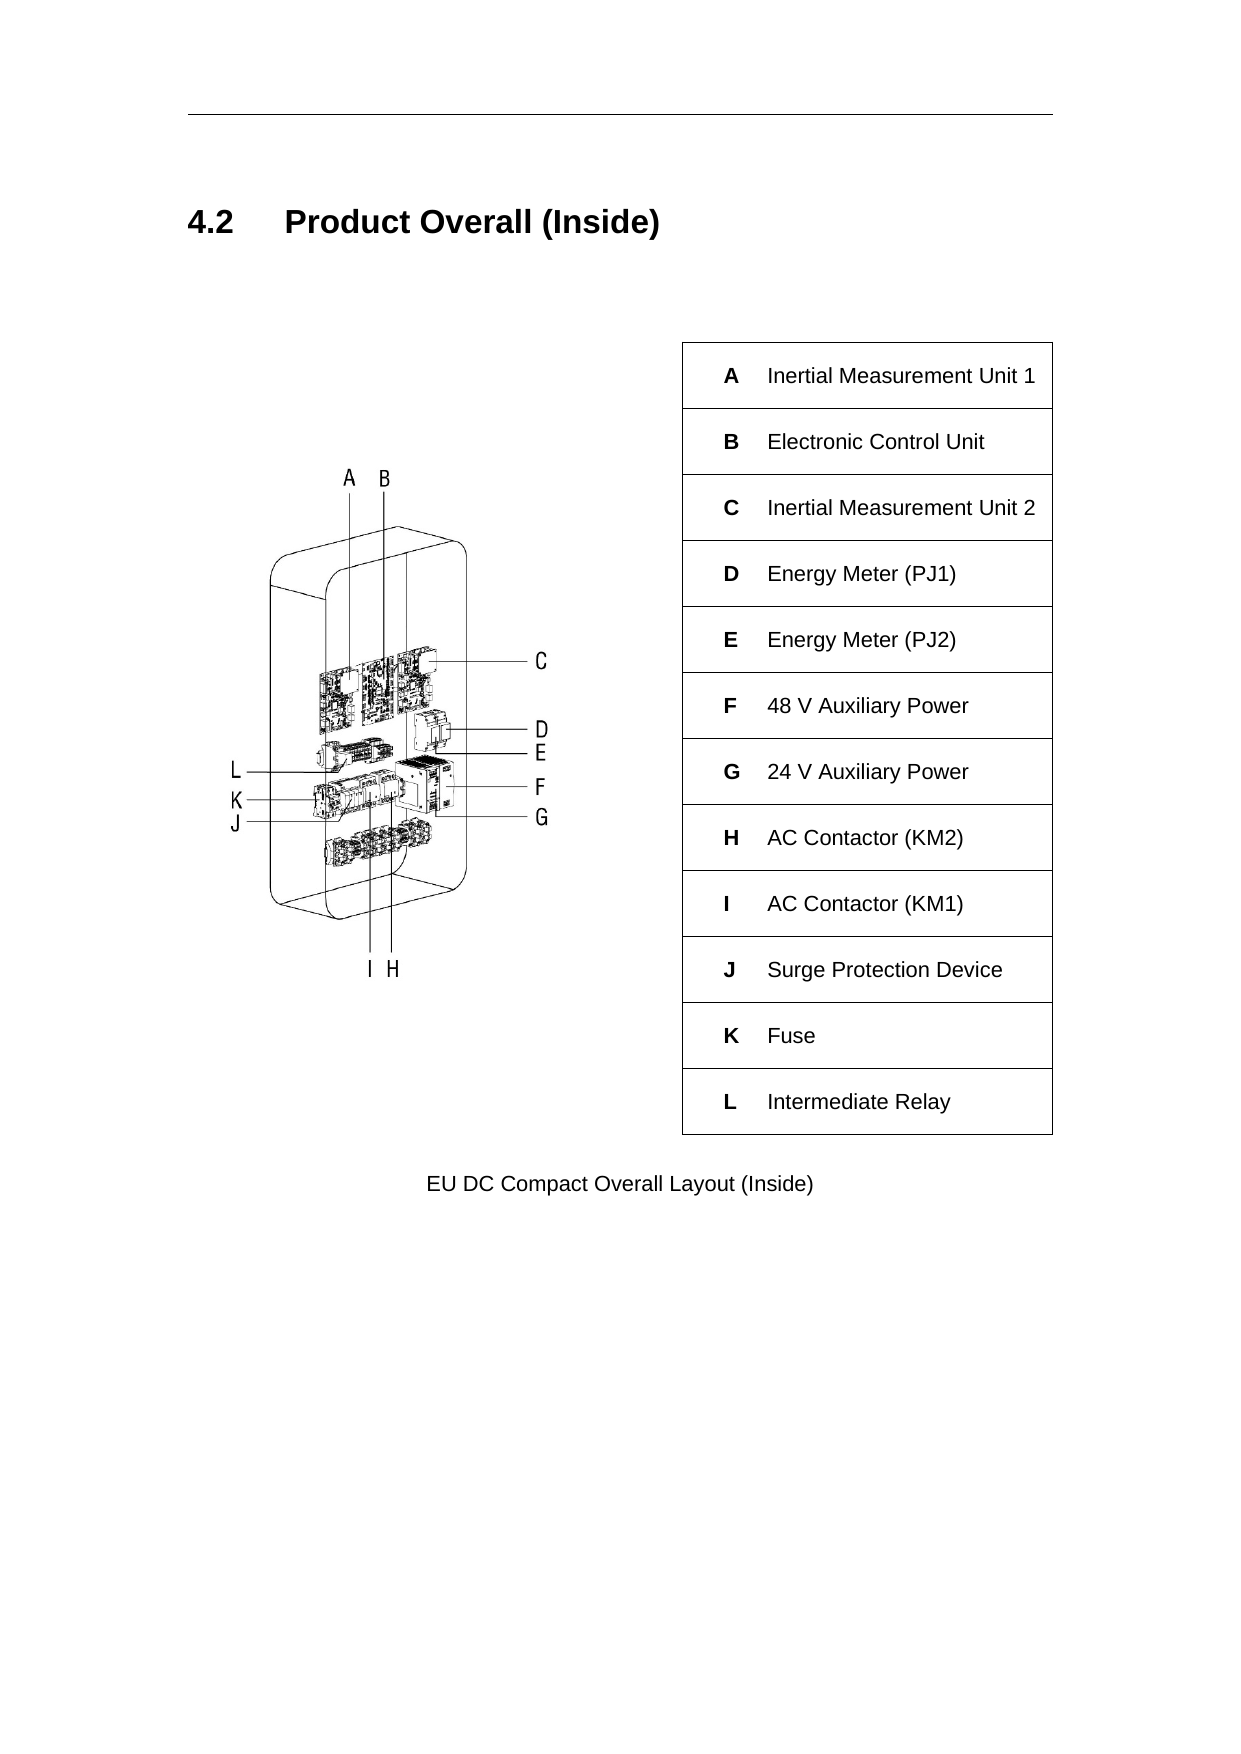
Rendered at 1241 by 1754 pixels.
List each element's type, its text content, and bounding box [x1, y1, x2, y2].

text EU DC Compact Overall Layout (Inside) [187, 1168, 1053, 1200]
table_cell AC Contactor (KM2) [683, 805, 1052, 870]
table_cell Fuse [683, 1003, 1052, 1068]
subtitle Product Overall (Inside) [187, 189, 1053, 254]
table_cell Energy Meter (PJ2) [683, 607, 1052, 672]
table_cell Electronic Control Unit [683, 409, 1052, 474]
table_cell Intermediate Relay [683, 1069, 1052, 1134]
table_header Inertial Measurement Unit 1 [683, 343, 1052, 408]
picture [189, 440, 594, 987]
table_cell Inertial Measurement Unit 2 [683, 475, 1052, 540]
table_cell Energy Meter (PJ1) [683, 541, 1052, 606]
table_cell AC Contactor (KM1) [683, 871, 1052, 936]
table_cell 24 V Auxiliary Power [683, 739, 1052, 804]
table_cell Surge Protection Device [683, 937, 1052, 1002]
table_cell 48 V Auxiliary Power [683, 673, 1052, 738]
